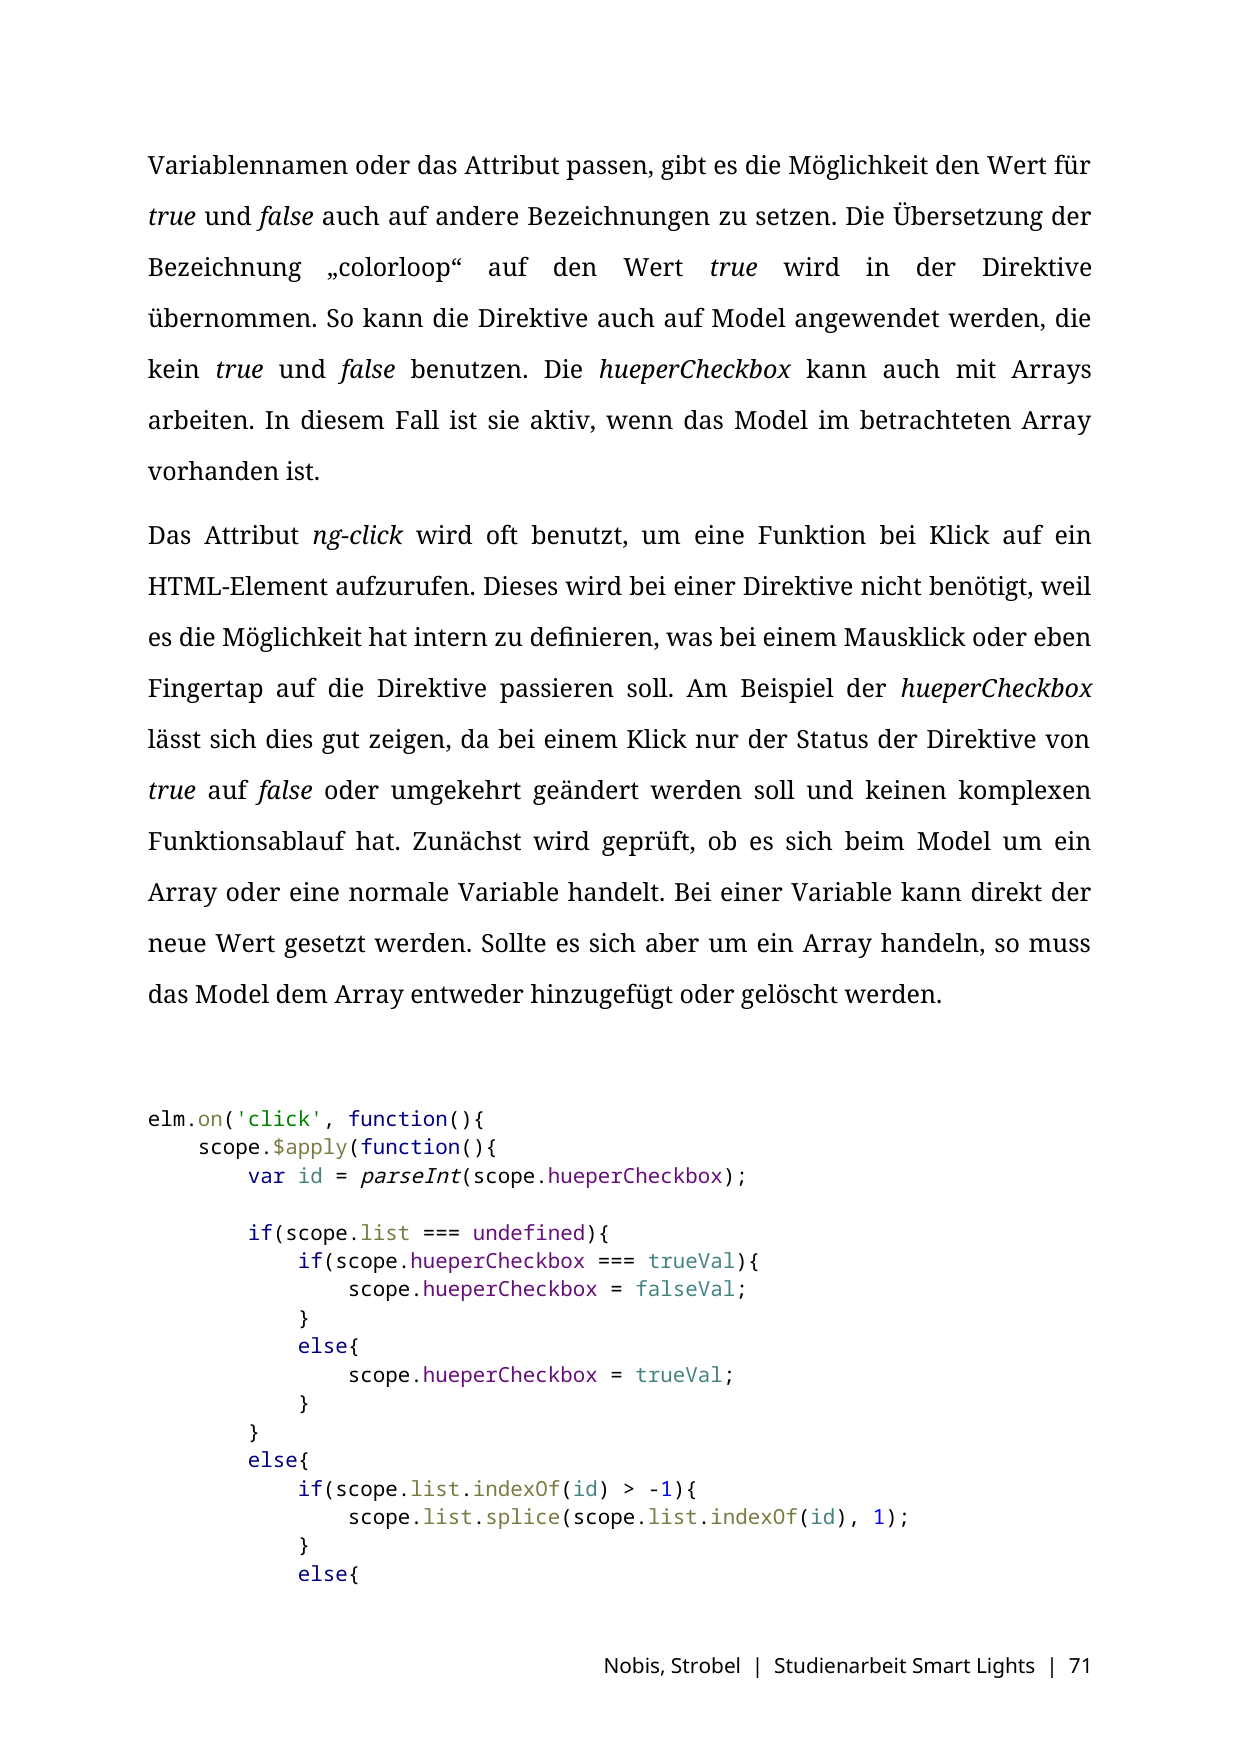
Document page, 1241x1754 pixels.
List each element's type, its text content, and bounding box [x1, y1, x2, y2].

text } [148, 1417, 1092, 1445]
text if(scope.list.indexOf(id) > -1){ [148, 1474, 1092, 1502]
text } [148, 1303, 1092, 1331]
text scope.hueperCheckbox = trueVal; [148, 1360, 1092, 1388]
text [148, 148, 1092, 488]
text var id = parseInt(scope.hueperCheckbox); [148, 1161, 1092, 1189]
text scope.list.splice(scope.list.indexOf(id), 1); [148, 1502, 1092, 1531]
text } [148, 1388, 1092, 1417]
text Das Attribut ng-click wird oft benutzt, um eine Funktion bei Klick auf ein HTML-Element aufzurufen. Dieses wird bei einer Direktive nicht benötigt, weil es die Möglichkeit hat intern zu definieren, was bei einem Mausklick oder eben Fingertap auf die Direktive passieren soll. Am Beispiel der hueperCheckbox lässt sich dies gut zeigen, da bei einem Klick nur der Status der Direktive von true auf false oder umgekehrt geändert werden soll und keinen komplexen Funktionsablauf hat. Zunächst wird geprüft, ob es sich beim Model um ein Array oder eine normale Variable handelt. Bei einer Variable kann direkt der neue Wert gesetzt werden. Sollte es sich aber um ein Array handeln, so muss das Model dem Array entweder hinzugefügt oder gelöscht werden. [148, 517, 1092, 1011]
text else{ [148, 1445, 1092, 1474]
text } [148, 1531, 1092, 1559]
text else{ [148, 1559, 1092, 1587]
text else{ [148, 1331, 1092, 1360]
text scope.hueperCheckbox = falseVal; [148, 1274, 1092, 1303]
text scope.$apply(function(){ [148, 1132, 1092, 1161]
text elm.on('click', function(){ [148, 1104, 1092, 1132]
text if(scope.hueperCheckbox === trueVal){ [148, 1246, 1092, 1274]
text if(scope.list === undefined){ [148, 1218, 1092, 1246]
